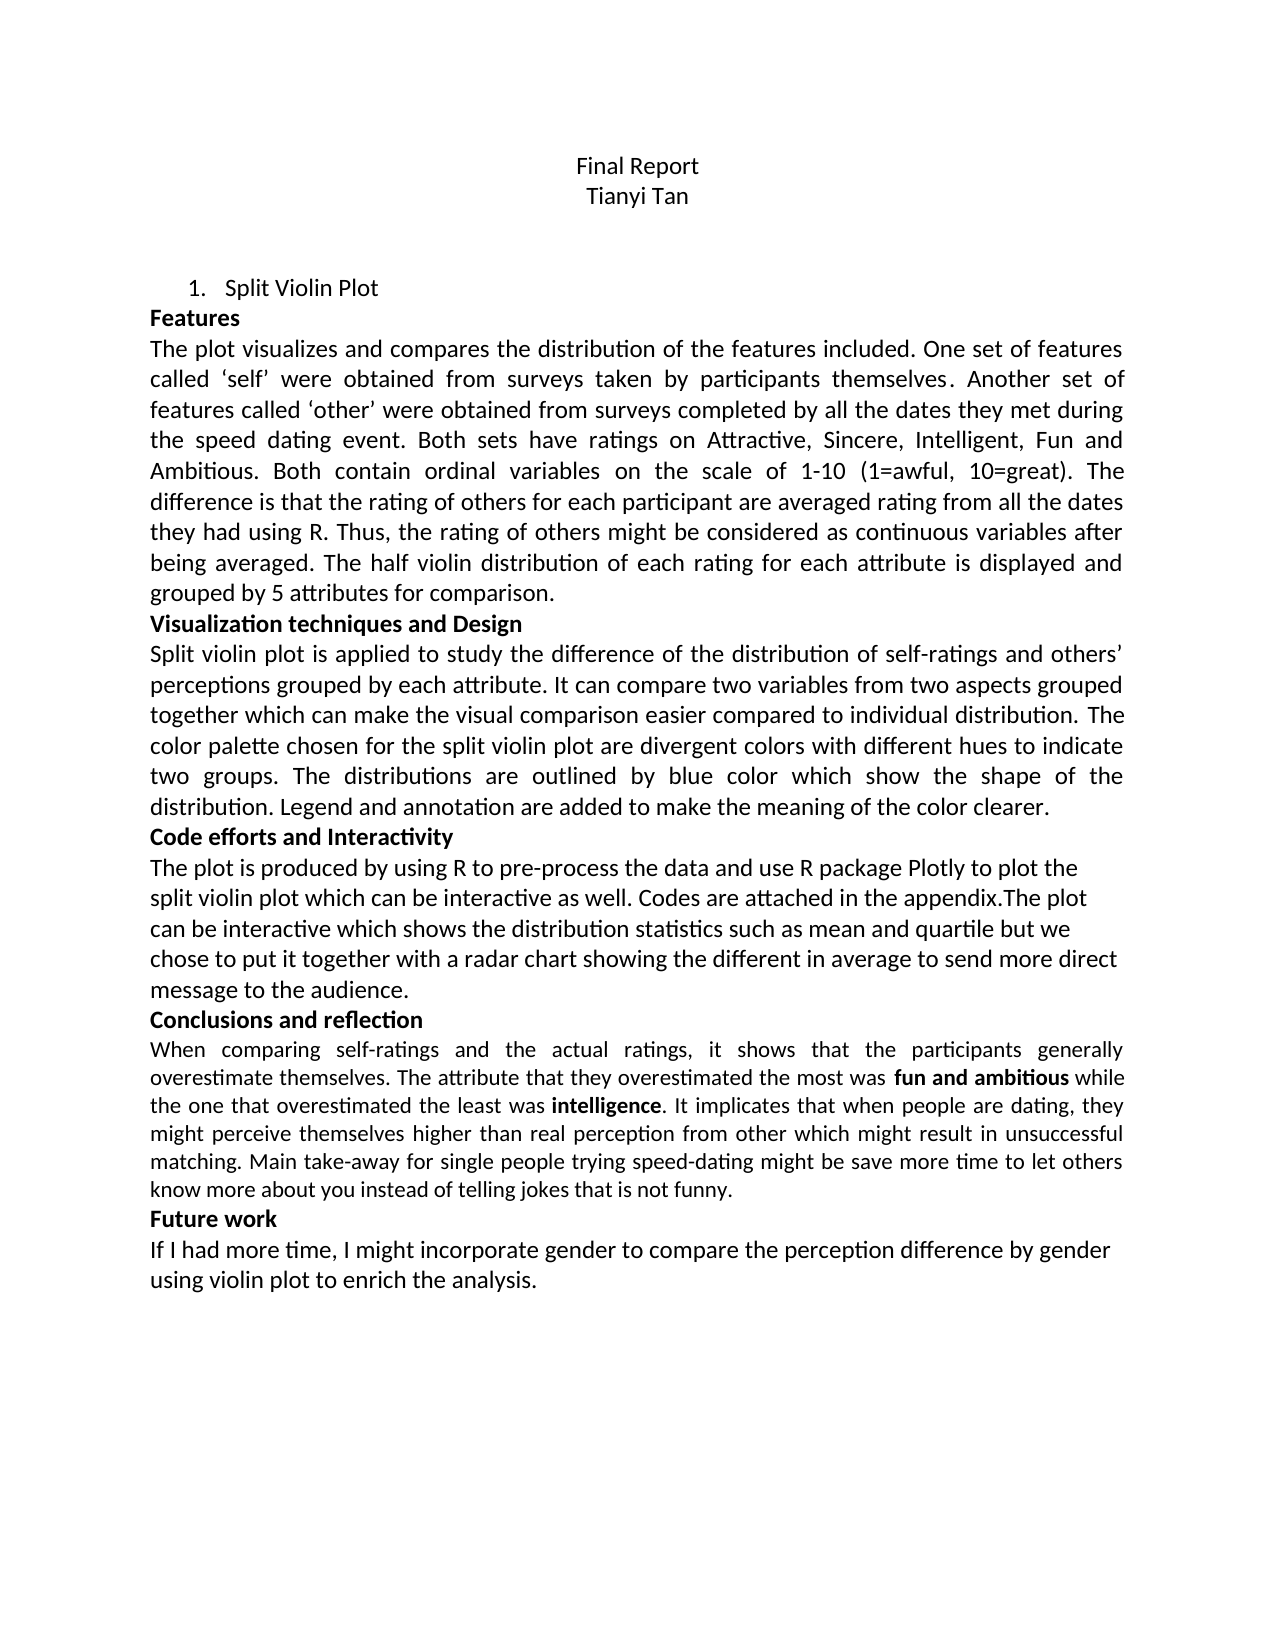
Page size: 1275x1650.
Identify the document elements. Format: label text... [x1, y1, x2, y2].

text The plot is produced by using R to pre-process the data and use R package Plotly to plot the split violin plot which can be interactive as well. Codes are attached in the appendix.The plot can be interactive which shows the distribution statistics such as mean and quartile but we chose to put it together with a radar chart showing the different in average to send more direct message to the audience. [150, 852, 1125, 1004]
text Future work [150, 1203, 1125, 1234]
list Split Violin Plot [187, 272, 1125, 303]
text When comparing self-ratings and the actual ratings, it shows that the participants generally overestimate themselves. The attribute that they overestimated the most was ​fun and ambitious while the one that overestimated the least was ​intelligence​. It implicates that when people are dating, they might perceive themselves higher than real perception from other which might result in unsuccessful matching. Main take-away for single people trying speed-dating might be save more time to let others know more about you instead of telling jokes that is not funny. [150, 1035, 1125, 1203]
text Final Report [150, 150, 1125, 181]
text Split violin plot is applied to study the difference of the distribution of self-ratings and others’ perceptions grouped by each attribute. It can compare two variables from two aspects grouped together which can make the visual comparison easier compared to individual distribution. The color palette chosen for the split violin plot are divergent colors with different hues to indicate two groups. The distributions are outlined by blue color which show the shape of the distribution. Legend and annotation are added to make the meaning of the color clearer. [150, 638, 1125, 821]
text Conclusions and reflection [150, 1004, 1125, 1035]
text Code efforts and Interactivity [150, 821, 1125, 852]
text Tianyi Tan [150, 181, 1125, 211]
text Features [150, 303, 1125, 333]
text Visualization techniques and Design [150, 608, 1125, 638]
text The plot visualizes and compares the distribution of the features included. One set of features called ‘self’ were obtained from surveys taken by participants themselves. Another set of features called ‘other’ were obtained from surveys completed by all the dates they met during the speed dating event. Both sets have ratings on Attractive, Sincere, Intelligent, Fun and Ambitious. Both contain ordinal variables on the scale of 1-10 (1=awful, 10=great). The difference is that the rating of others for each participant are averaged rating from all the dates they had using R. Thus, the rating of others might be considered as continuous variables after being averaged. The half violin distribution of each rating for each attribute is displayed and grouped by 5 attributes for comparison. [150, 333, 1125, 608]
text If I had more time, I might incorporate gender to compare the perception difference by gender using violin plot to enrich the analysis. [150, 1234, 1125, 1295]
